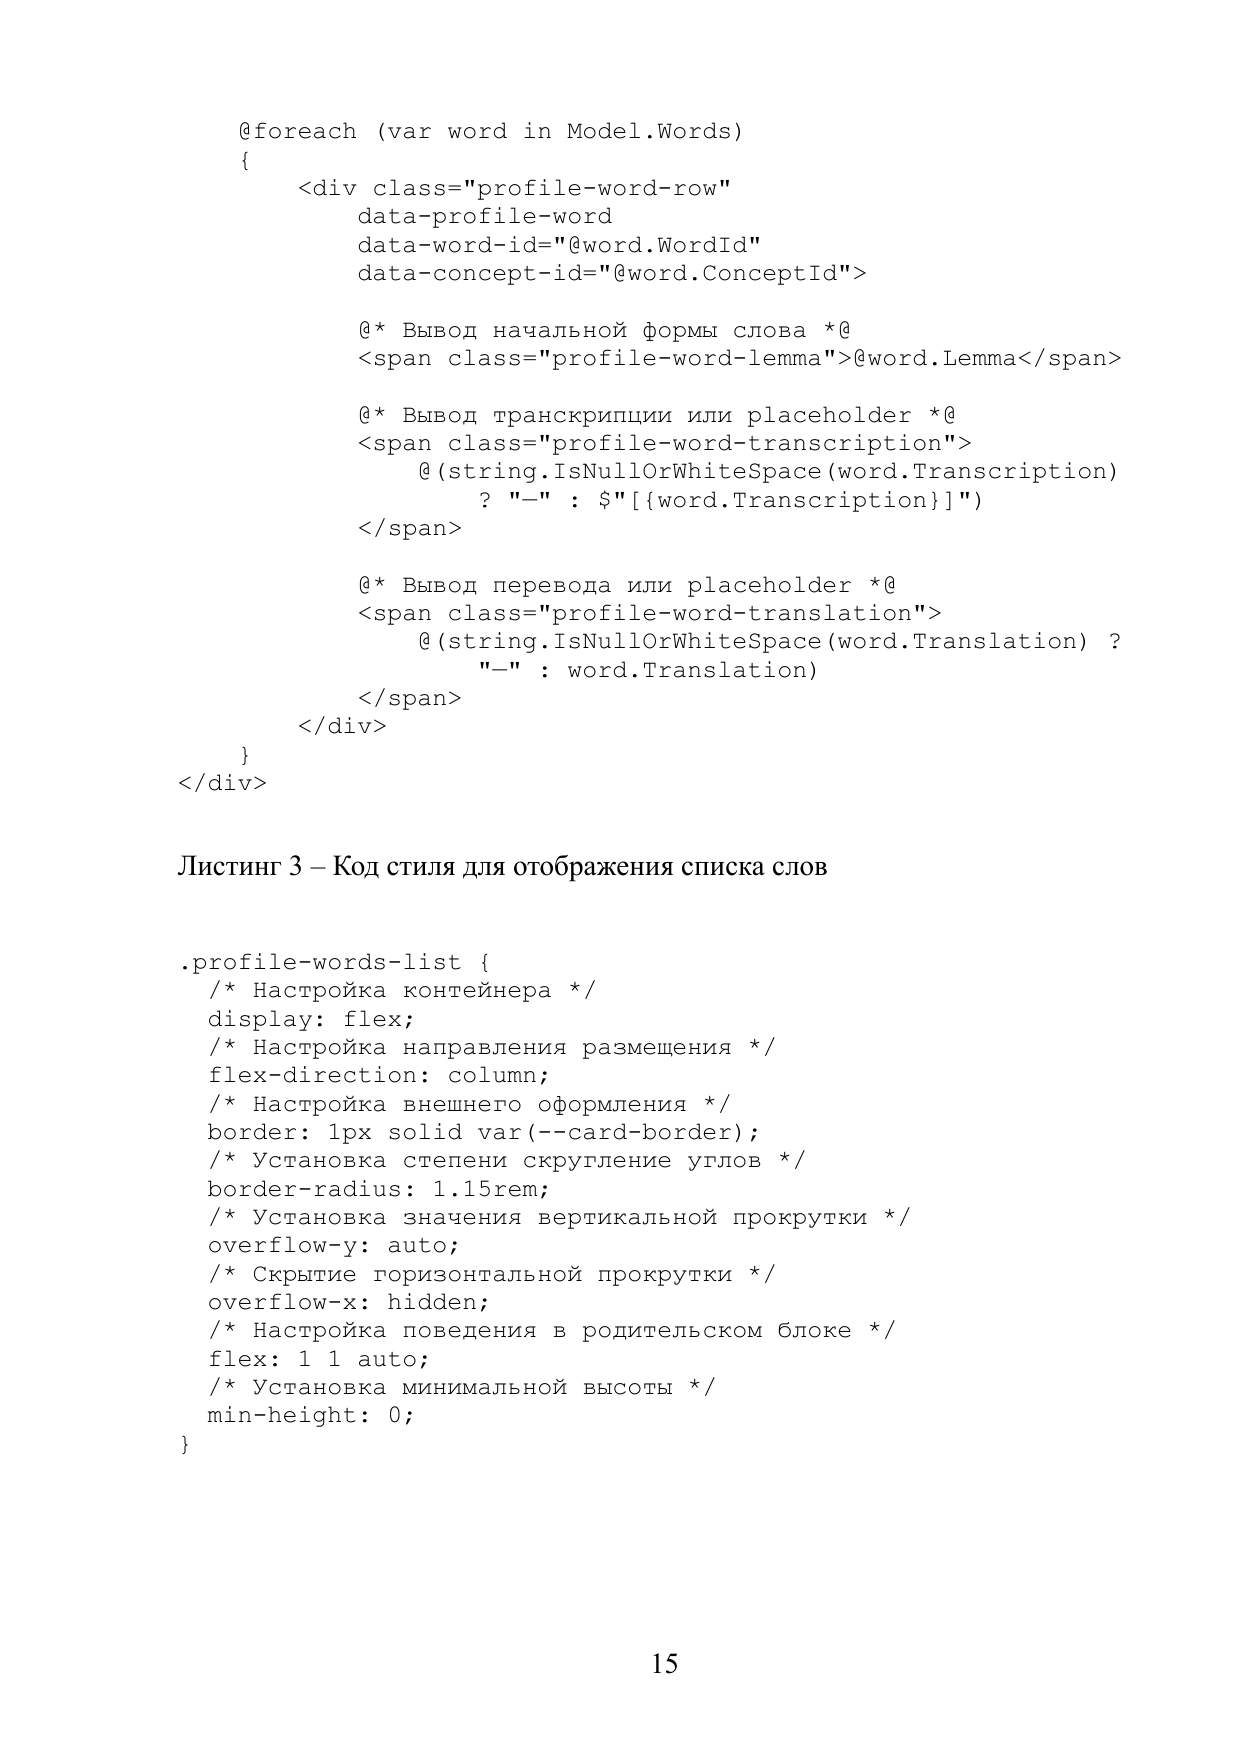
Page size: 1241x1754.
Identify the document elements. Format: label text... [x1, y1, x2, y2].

text <span class="profile-word-lemma">@word.Lemma</span> [177, 345, 1152, 373]
text /* Настройка поведения в родительском блоке */ [177, 1317, 1152, 1345]
text @(string.IsNullOrWhiteSpace(word.Translation) ? [177, 628, 1152, 656]
text flex: 1 1 auto; [177, 1345, 1152, 1374]
text <span class="profile-word-translation"> [177, 600, 1152, 628]
text data-concept-id="@word.ConceptId"> [177, 260, 1152, 288]
text /* Установка минимальной высоты */ [177, 1374, 1152, 1402]
text min-height: 0; [177, 1402, 1152, 1430]
text data-word-id="@word.WordId" [177, 231, 1152, 260]
text overflow-x: hidden; [177, 1289, 1152, 1317]
text } [177, 1430, 1152, 1459]
text /* Настройка внешнего оформления */ [177, 1090, 1152, 1119]
text @* Вывод начальной формы слова *@ [177, 316, 1152, 345]
text border: 1px solid var(--card-border); [177, 1119, 1152, 1147]
text @foreach (var word in Model.Words) [177, 118, 1152, 146]
text @* Вывод перевода или placeholder *@ [177, 571, 1152, 600]
text @* Вывод транскрипции или placeholder *@ [177, 401, 1152, 430]
text /* Скрытие горизонтальной прокрутки */ [177, 1260, 1152, 1289]
text flex-direction: column; [177, 1062, 1152, 1090]
text border-radius: 1.15rem; [177, 1175, 1152, 1204]
text </span> [177, 515, 1152, 543]
text display: flex; [177, 1005, 1152, 1034]
text data-profile-word [177, 203, 1152, 231]
text "—" : word.Translation) [177, 656, 1152, 685]
text @(string.IsNullOrWhiteSpace(word.Transcription) [177, 458, 1152, 486]
text </div> [177, 770, 1152, 798]
text } [177, 741, 1152, 770]
text ? "—" : $"[{word.Transcription}]") [177, 486, 1152, 515]
text </div> [177, 713, 1152, 741]
text { [177, 146, 1152, 175]
text .profile-words-list { [177, 949, 1152, 977]
text /* Настройка контейнера */ [177, 977, 1152, 1005]
text /* Установка значения вертикальной прокрутки */ [177, 1204, 1152, 1232]
text <span class="profile-word-transcription"> [177, 430, 1152, 458]
text </span> [177, 685, 1152, 713]
text overflow-y: auto; [177, 1232, 1152, 1260]
text /* Установка степени скругление углов */ [177, 1147, 1152, 1175]
text /* Настройка направления размещения */ [177, 1034, 1152, 1062]
text <div class="profile-word-row" [177, 175, 1152, 203]
text Листинг 3 – Код стиля для отображения списка слов [177, 848, 1152, 882]
